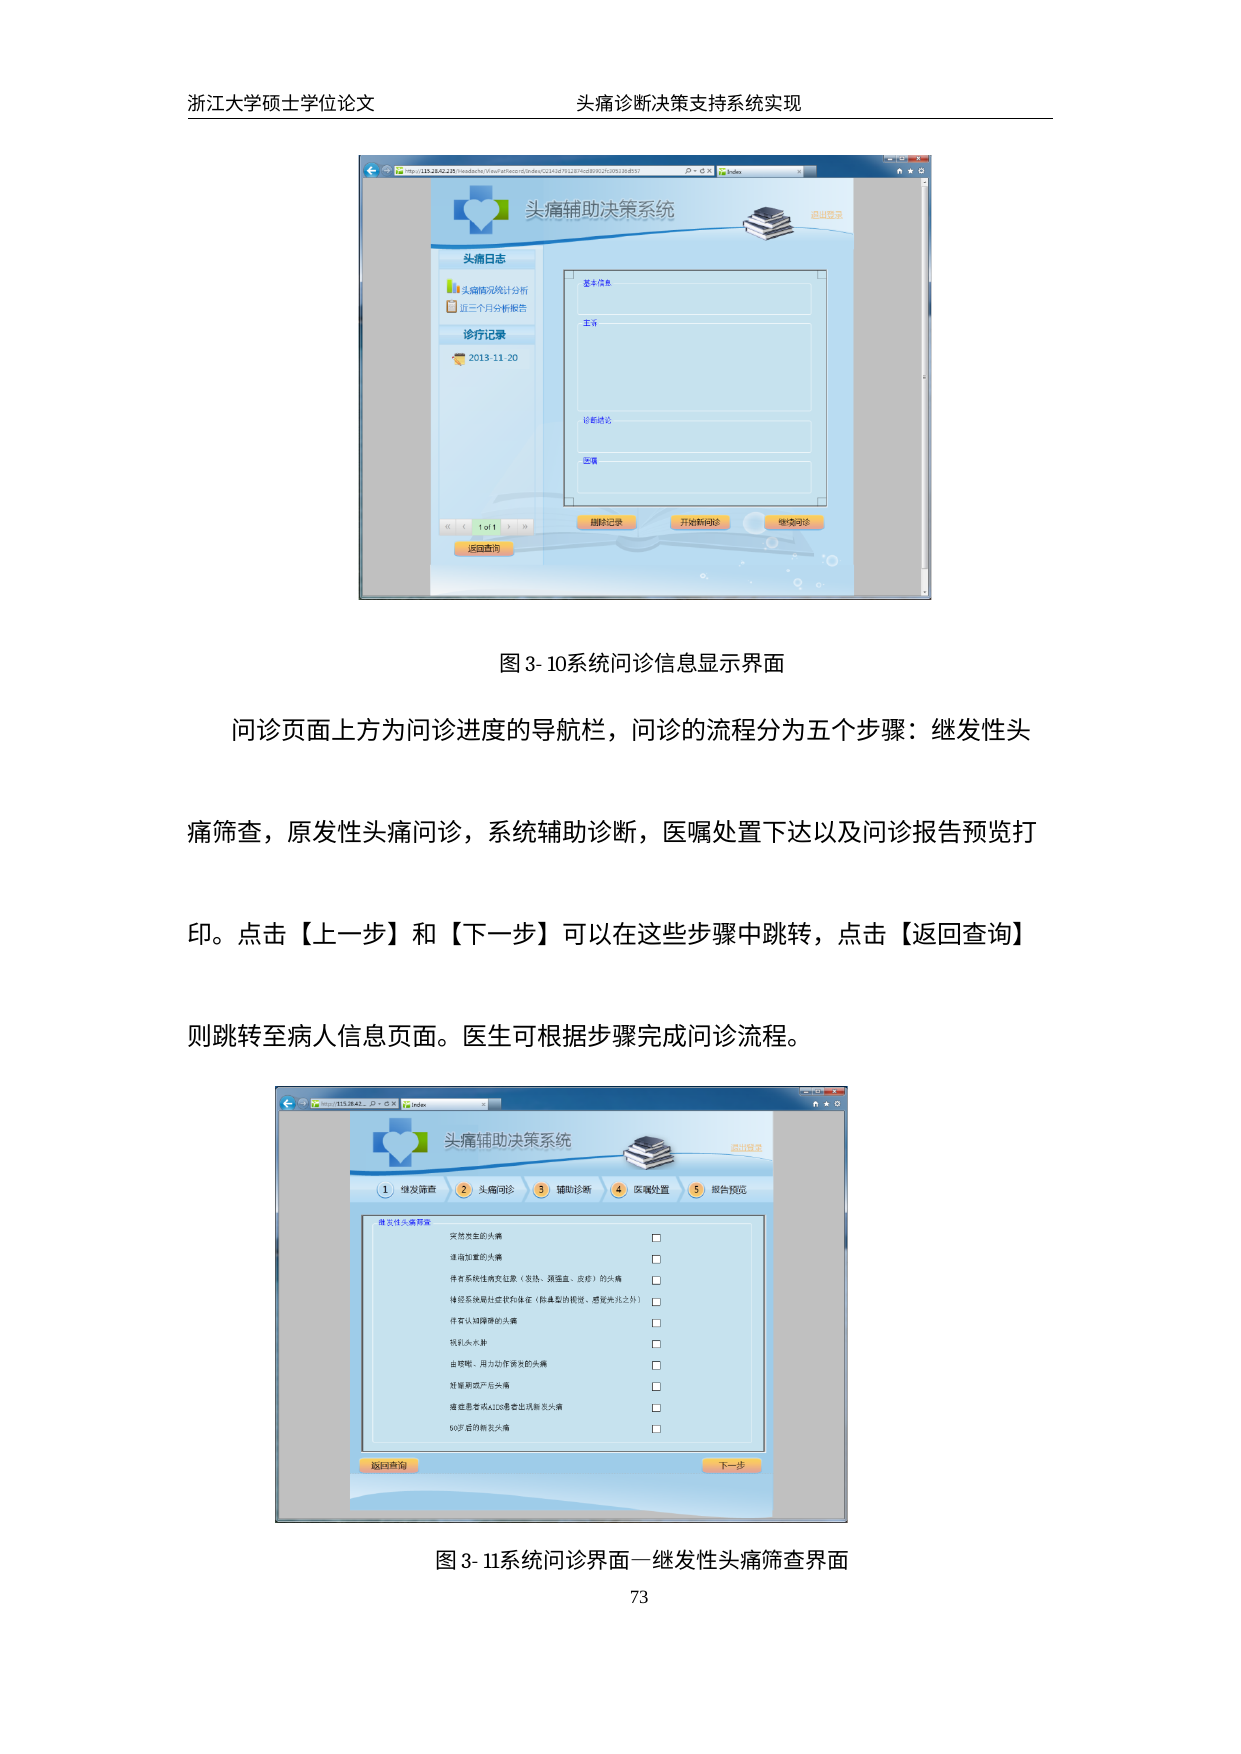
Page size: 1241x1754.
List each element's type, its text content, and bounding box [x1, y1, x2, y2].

text 图3- 11系统问诊界面—继发性头痛筛查界面 [187, 1542, 1053, 1576]
picture [275, 1086, 848, 1523]
text 问诊页面上方为问诊进度的导航栏，问诊的流程分为五个步骤：继发性头痛筛查，原发性头痛问诊，系统辅助诊断，医嘱处置下达以及问诊报告预览打印。点击【上一步】和【下一步】可以在这些步骤中跳转，点击【返回查询】则跳转至病人信息页面。医生可根据步骤完成问诊流程。 [187, 694, 1053, 1068]
text 图3- 10系统问诊信息显示界面 [187, 645, 1053, 679]
picture [358, 155, 932, 600]
